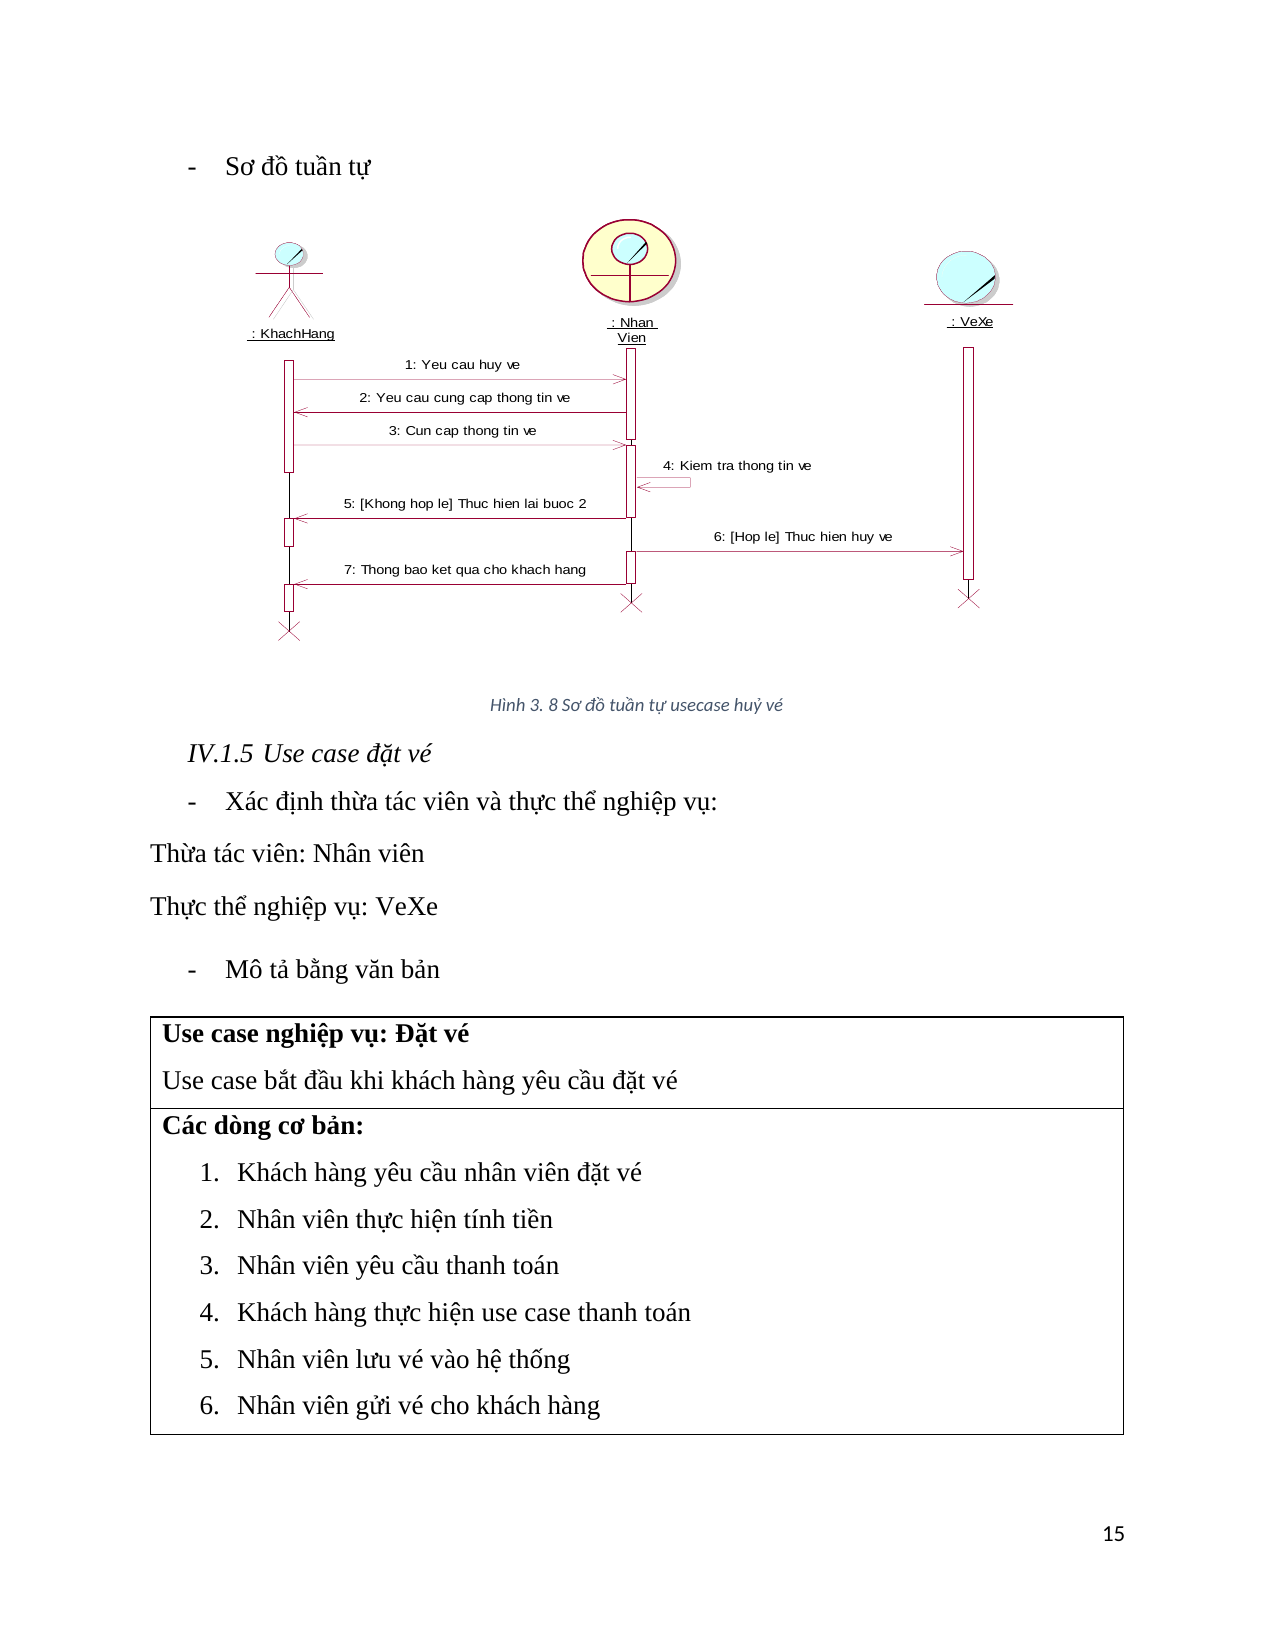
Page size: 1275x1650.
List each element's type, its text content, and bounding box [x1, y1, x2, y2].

table_cell Các dòng cơ bản: Khách hàng yêu cầu nhân viên đặt vé Nhân viên thực hiện tính tiền Nhân viên yêu cầu thanh toán Khách hàng thực hiện use case thanh toán Nhân viên lưu vé vào hệ thống Nhân viên gửi vé cho khách hàng [151, 1109, 1123, 1434]
list Xác định thừa tác viên và thực thể nghiệp vụ: [187, 785, 1125, 816]
text Thừa tác viên: Nhân viên [150, 837, 1125, 868]
list Sơ đồ tuần tự [187, 150, 1125, 662]
table_header Use case nghiệp vụ: Đặt vé Use case bắt đầu khi khách hàng yêu cầu đặt vé [151, 1018, 1123, 1108]
subtitle Use case đặt vé [187, 737, 1125, 768]
list Mô tả bằng văn bản [187, 953, 1125, 984]
text Thực thể nghiệp vụ: VeXe [150, 890, 1125, 921]
text Hình 3. 8 Sơ đồ tuần tự usecase huỷ vé [150, 693, 1125, 716]
